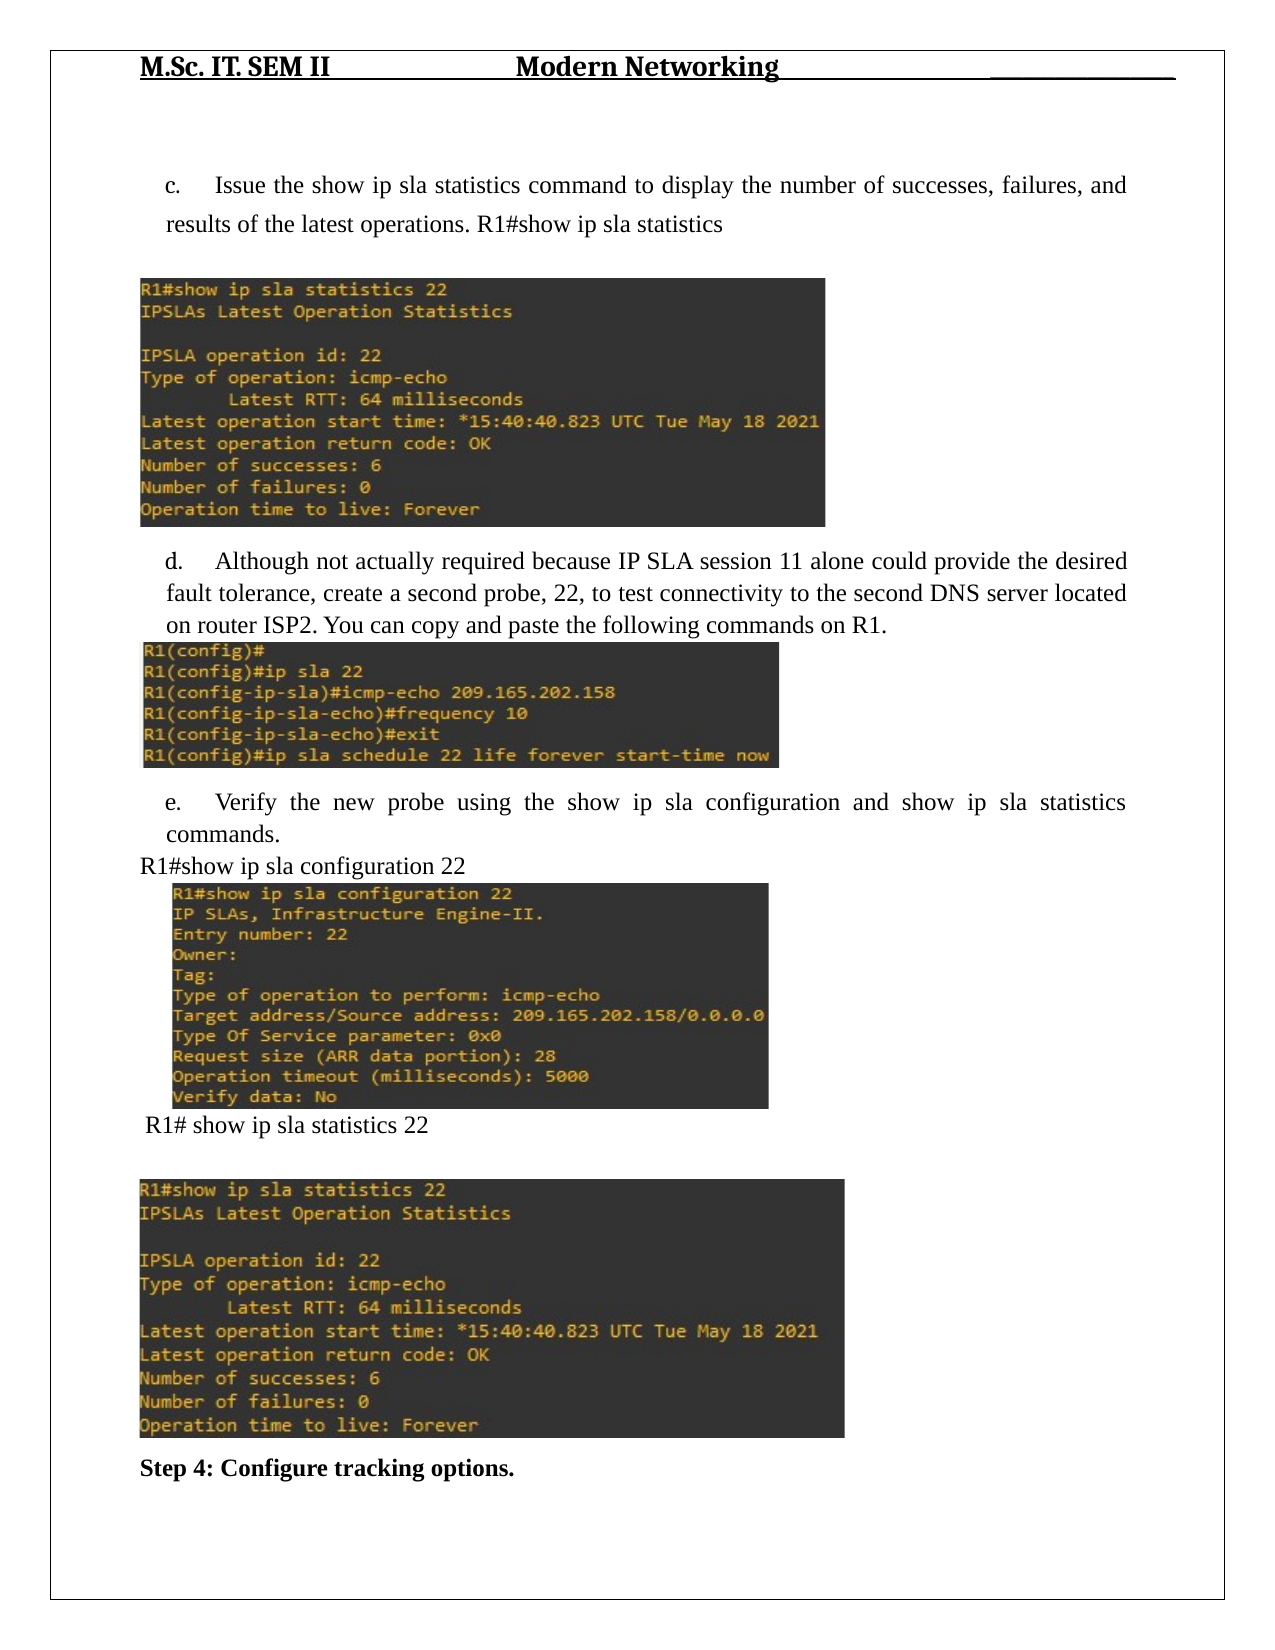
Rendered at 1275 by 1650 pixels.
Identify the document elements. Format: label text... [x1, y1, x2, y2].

picture [171, 883, 769, 1109]
picture [139, 1179, 845, 1438]
list Issue the show ip sla statistics command to display the number of successes, failures, and results of the latest operations. R1#show ip sla statistics [165, 170, 1128, 238]
text R1# show ip sla statistics 22 [139, 1110, 456, 1139]
text R1#show ip sla configuration 22 [139, 851, 1128, 880]
list Verify the new probe using the show ip sla configuration and show ip sla statistics commands. [165, 787, 1128, 848]
text Step 4: Configure tracking options. [139, 1453, 1189, 1482]
picture [139, 278, 826, 527]
picture [139, 642, 780, 768]
list Although not actually required because IP SLA session 11 alone could provide the desired fault tolerance, create a second probe, 22, to test connectivity to the second DNS server located on router ISP2. You can copy and paste the following commands on R1. [165, 546, 1128, 639]
